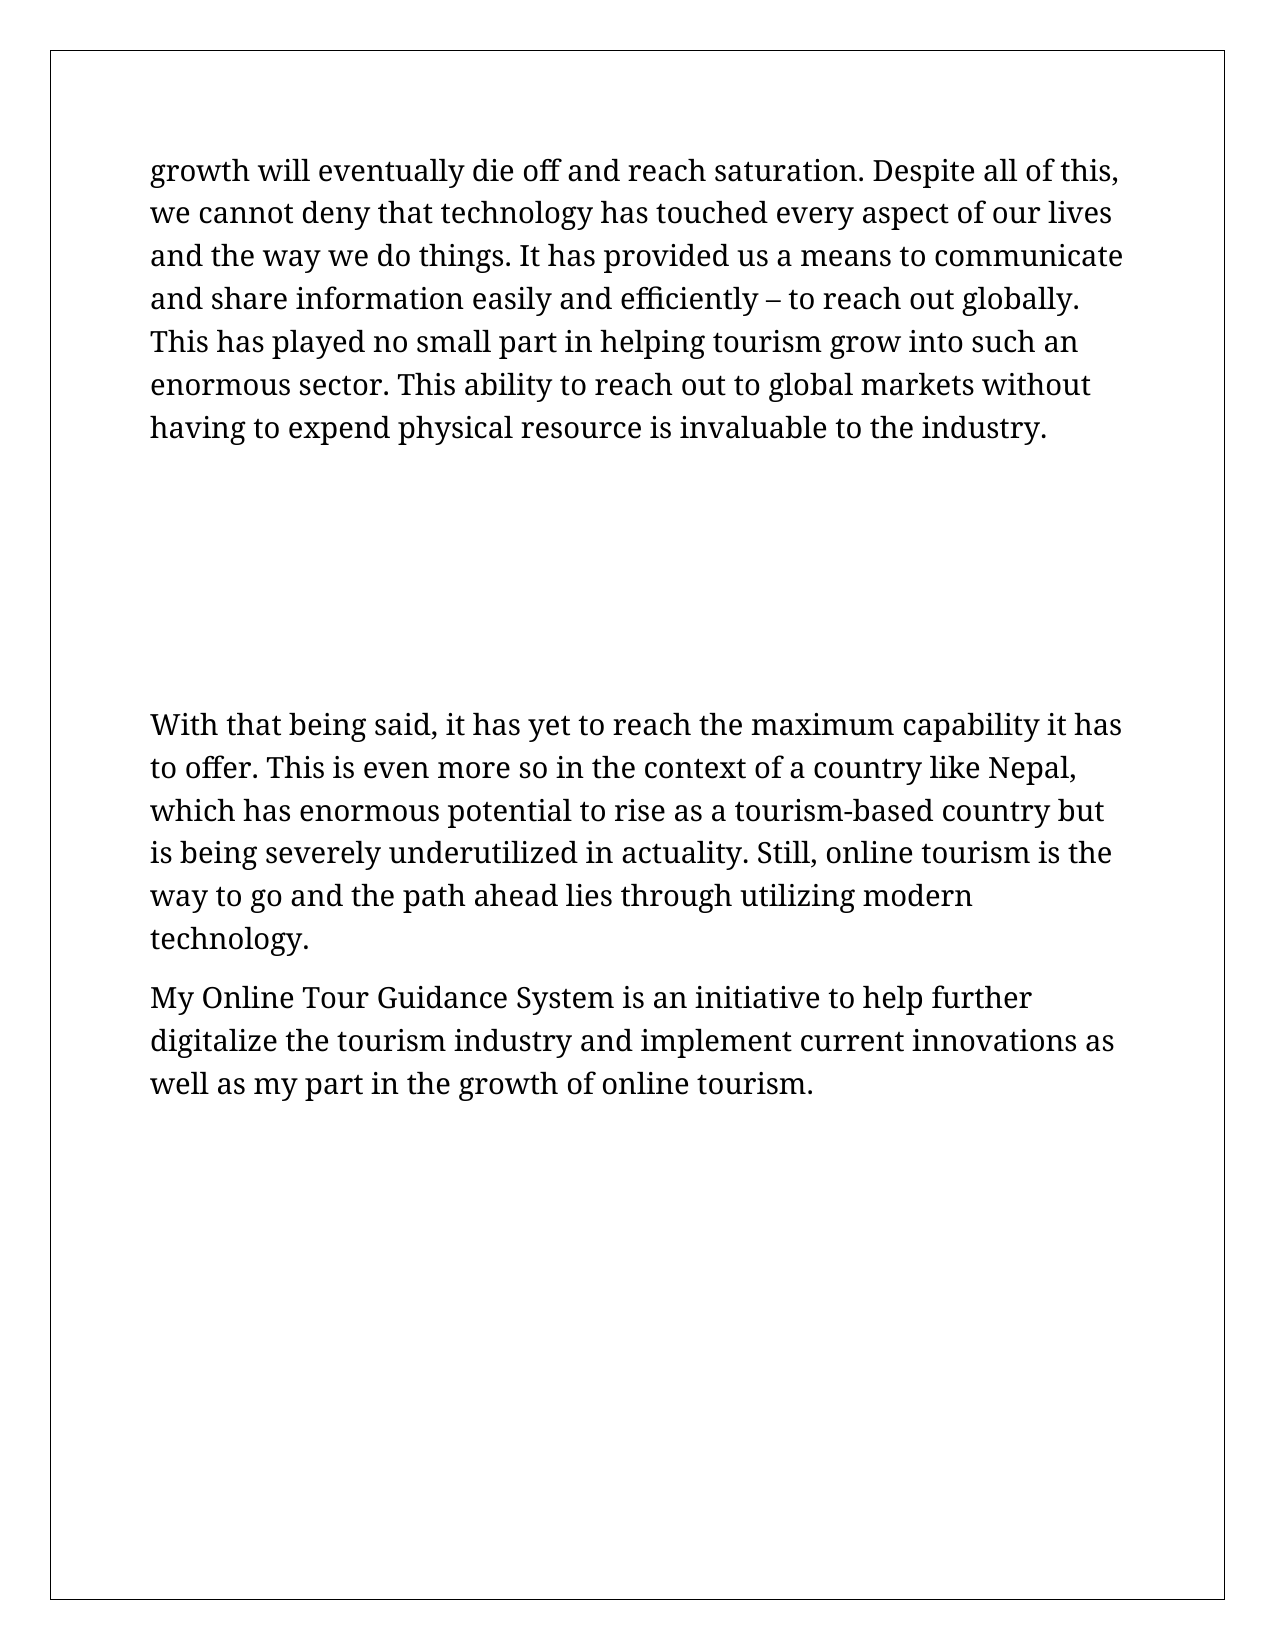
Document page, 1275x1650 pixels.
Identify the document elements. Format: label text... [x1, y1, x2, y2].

text With that being said, it has yet to reach the maximum capability it has to offer. This is even more so in the context of a country like Nepal, which has enormous potential to rise as a tourism-based country but is being severely underutilized in actuality. Still, online tourism is the way to go and the path ahead lies through utilizing modern technology. [150, 704, 1125, 958]
text My Online Tour Guidance System is an initiative to help further digitalize the tourism industry and implement current innovations as well as my part in the growth of online tourism. [150, 978, 1125, 1103]
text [150, 150, 1125, 447]
